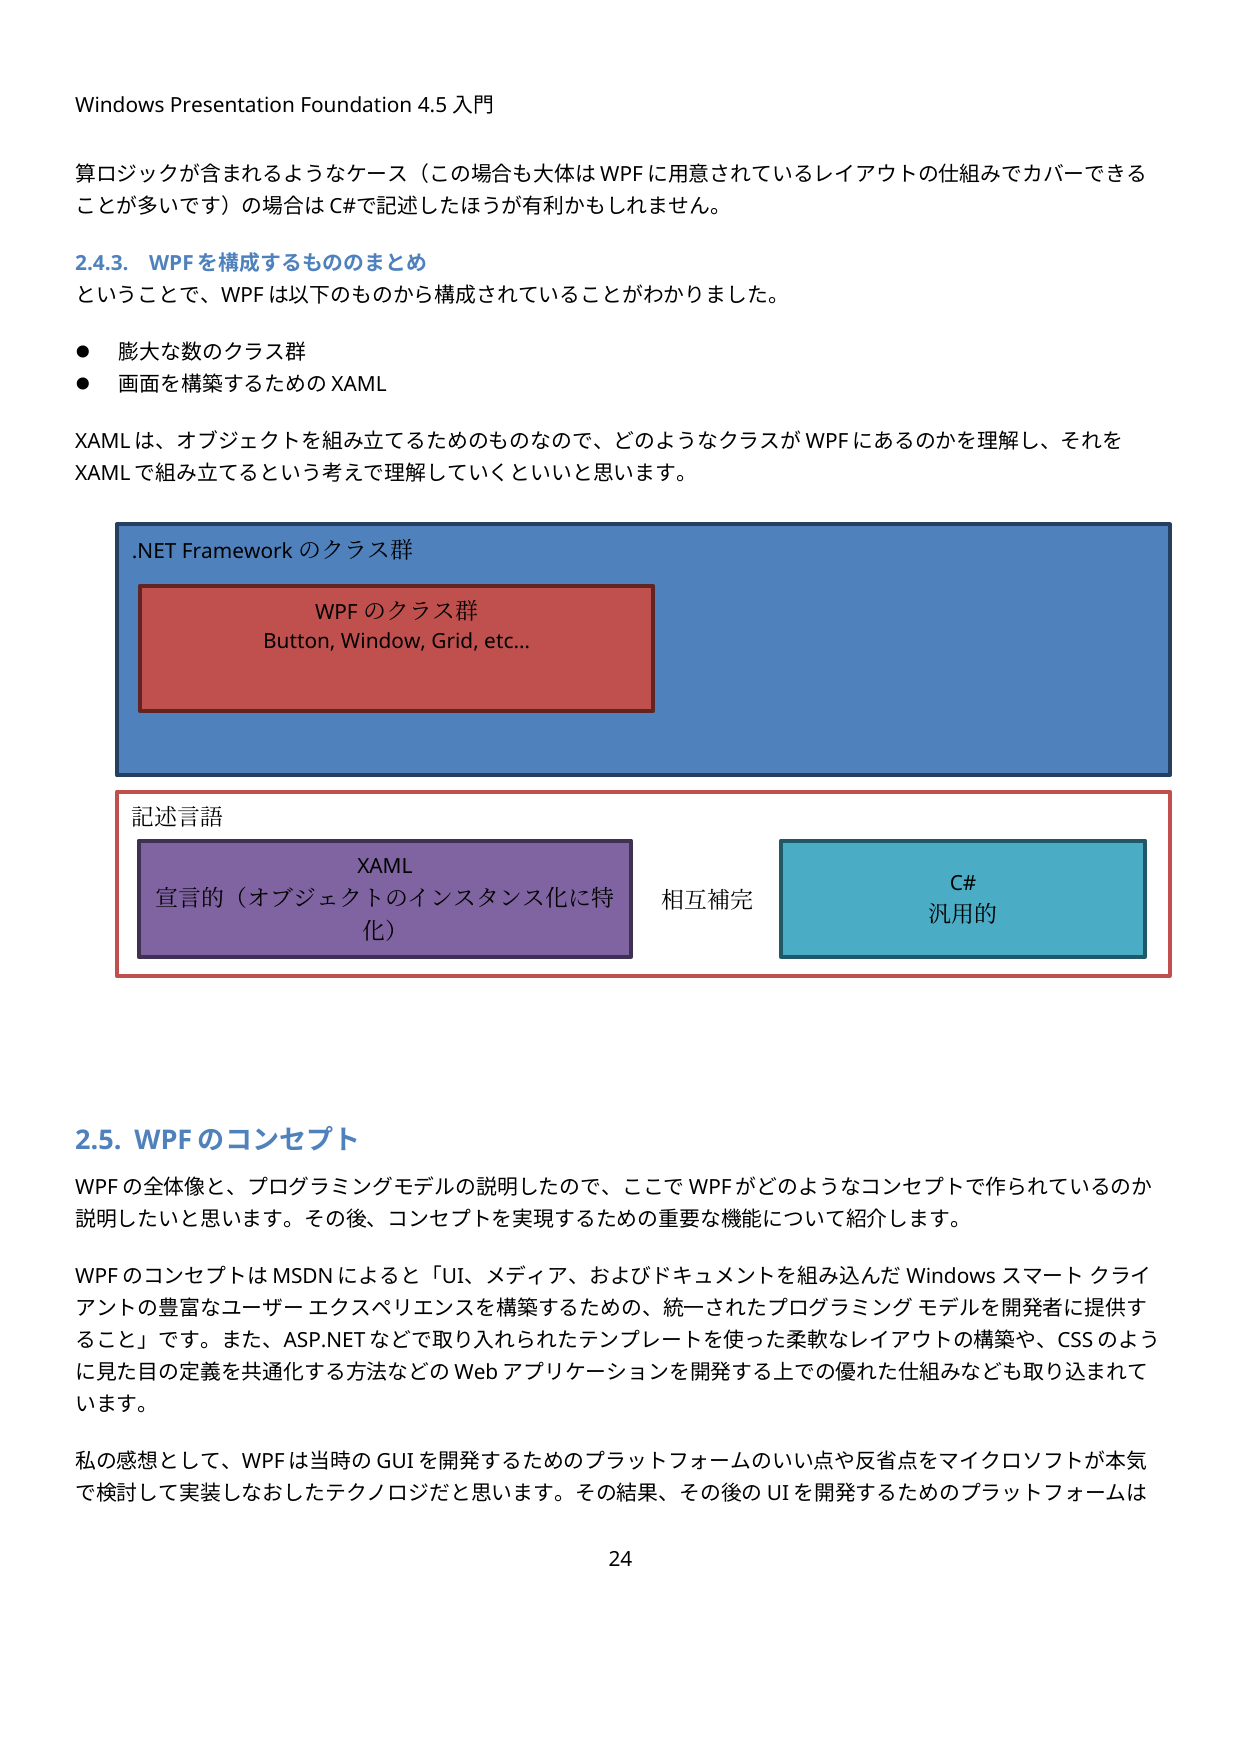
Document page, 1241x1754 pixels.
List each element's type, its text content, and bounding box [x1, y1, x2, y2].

text WPFのコンセプトはMSDNによると「UI、メディア、およびドキュメントを組み込んだ Windows スマート クライアントの豊富なユーザー エクスペリエンスを構築するための、統一されたプログラミング モデルを開発者に提供すること」です。また、ASP.NETなどで取り入れられたテンプレートを使った柔軟なレイアウトの構築や、CSSのように見た目の定義を共通化する方法などのWebアプリケーションを開発する上での優れた仕組みなども取り込まれています。 [75, 1259, 1165, 1418]
text XAMLは、オブジェクトを組み立てるためのものなので、どのようなクラスがWPFにあるのかを理解し、それをXAMLで組み立てるという考えで理解していくといいと思います。 [75, 423, 1165, 487]
list 膨大な数のクラス群 [75, 334, 1165, 366]
subtitle WPFのコンセプト [75, 1106, 1165, 1170]
text WPFの全体像と、プログラミングモデルの説明したので、ここでWPFがどのようなコンセプトで作られているのか説明したいと思います。その後、コンセプトを実現するための重要な機能について紹介します。 [75, 1170, 1165, 1234]
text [75, 156, 1165, 220]
list 画面を構築するためのXAML [75, 366, 1165, 398]
subtitle WPFを構成するもののまとめ [75, 245, 1165, 277]
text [75, 1443, 1165, 1507]
text ということで、WPFは以下のものから構成されていることがわかりました。 [75, 277, 1165, 309]
